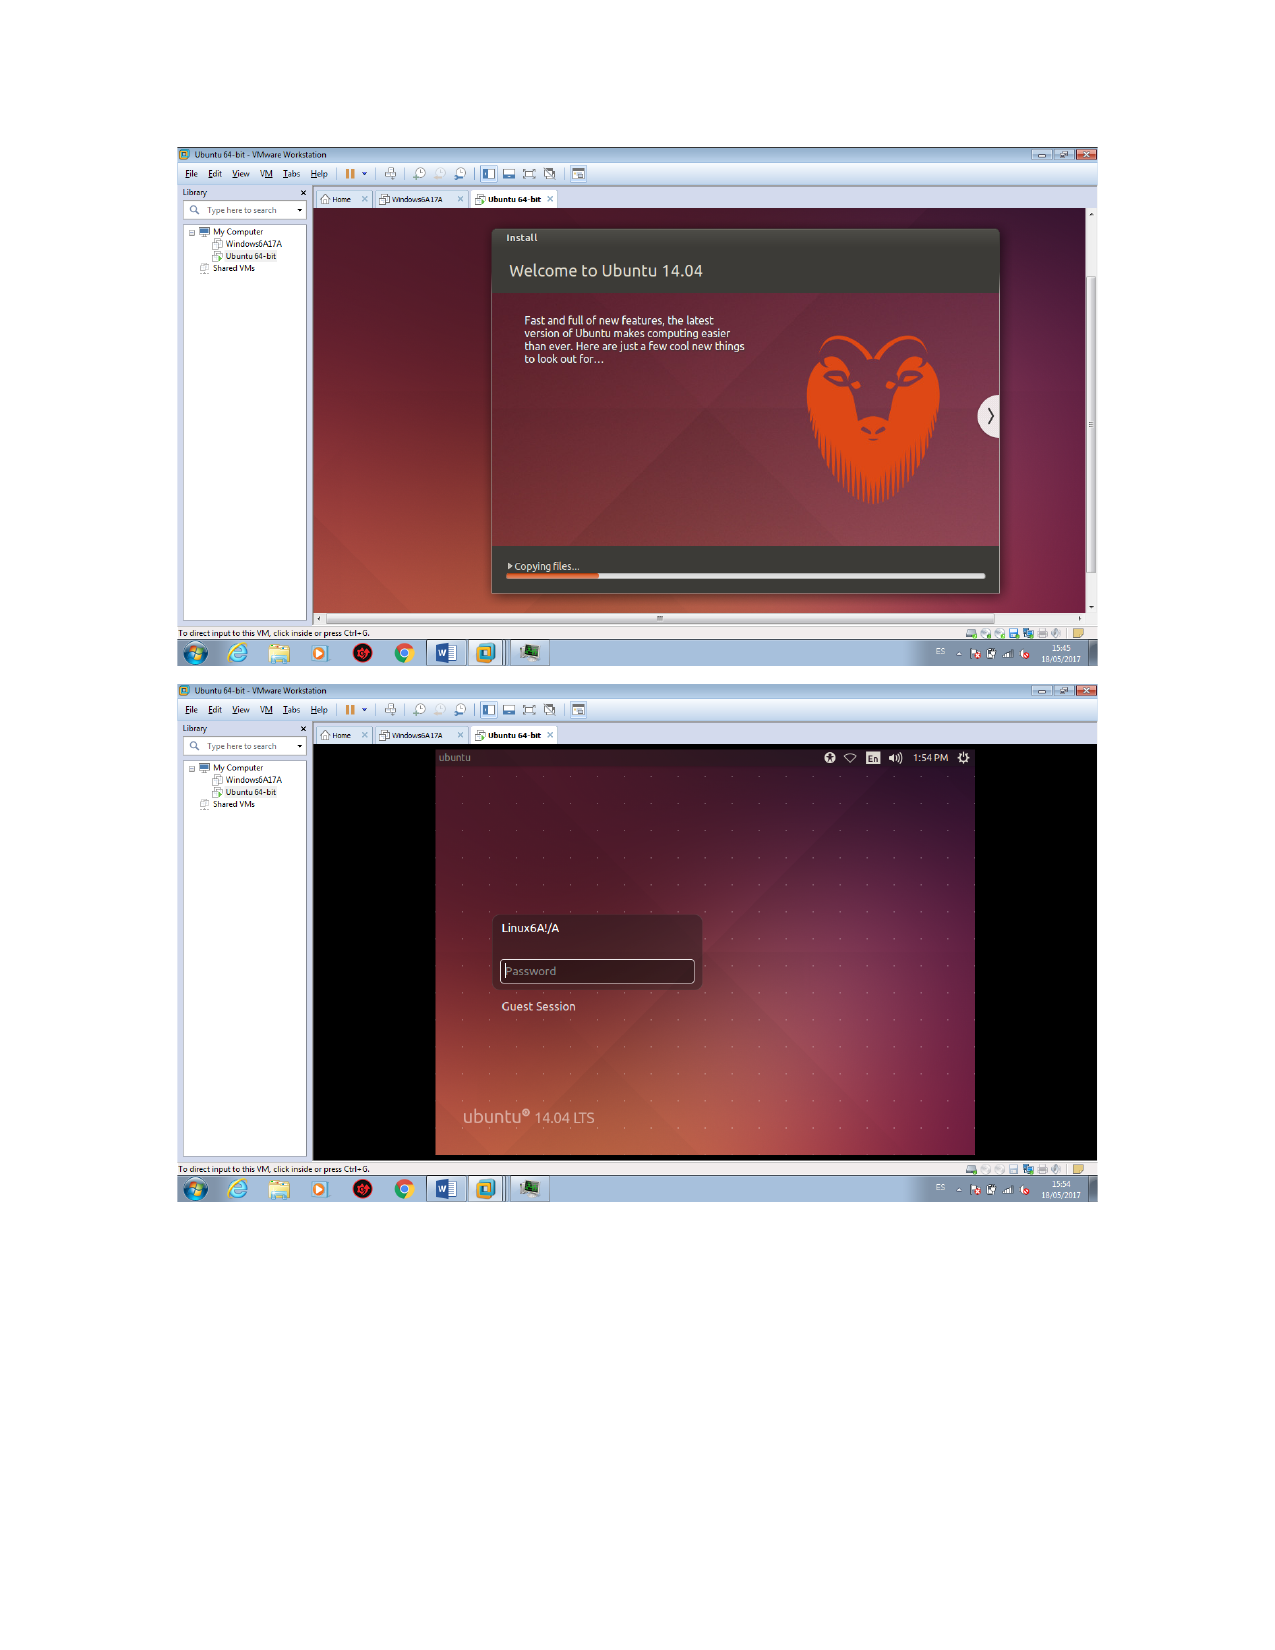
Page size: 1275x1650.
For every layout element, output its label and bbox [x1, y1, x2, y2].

picture [177, 684, 1098, 1202]
picture [177, 147, 1098, 666]
